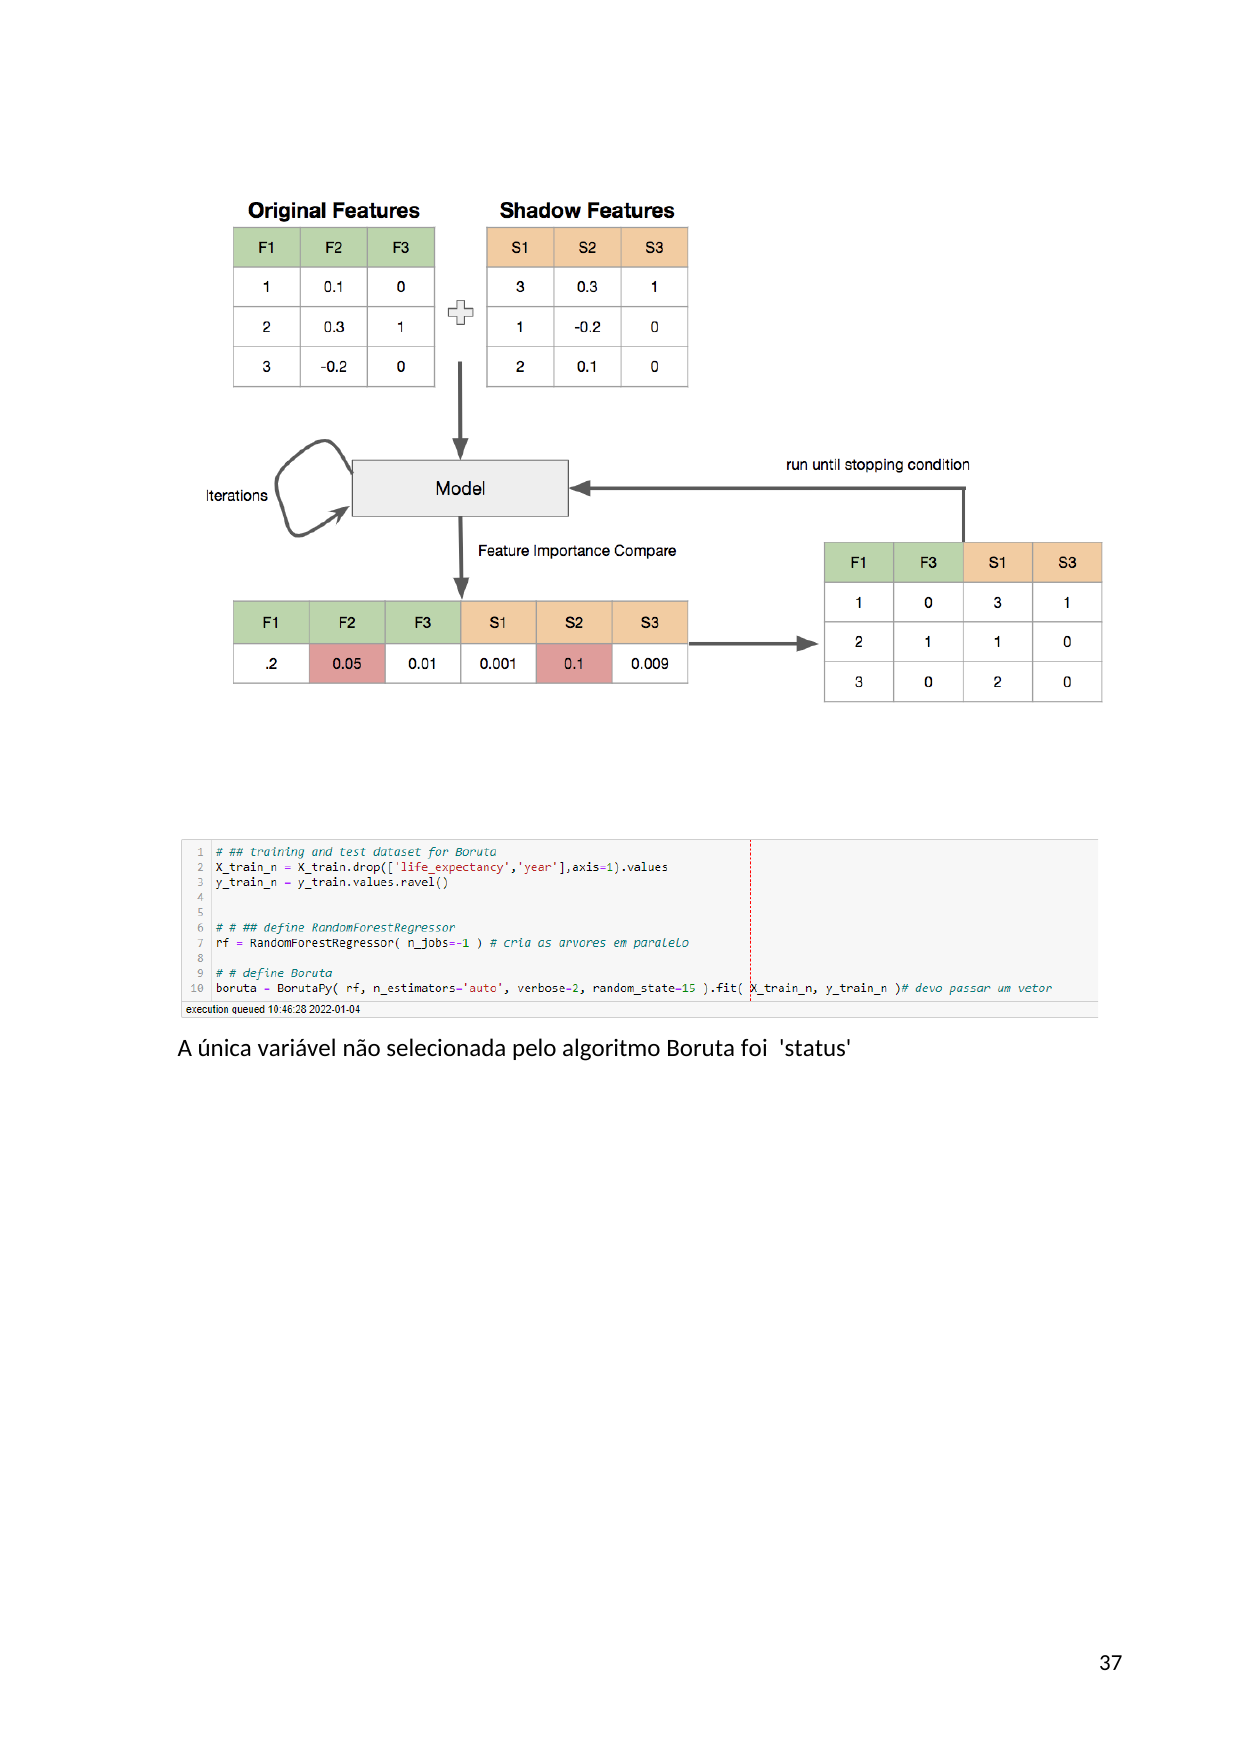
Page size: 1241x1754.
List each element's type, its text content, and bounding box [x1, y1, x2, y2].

picture [177, 828, 1099, 1018]
picture [177, 177, 1122, 723]
text A única variável não selecionada pelo algoritmo Boruta foi 'status' [177, 1032, 1122, 1062]
